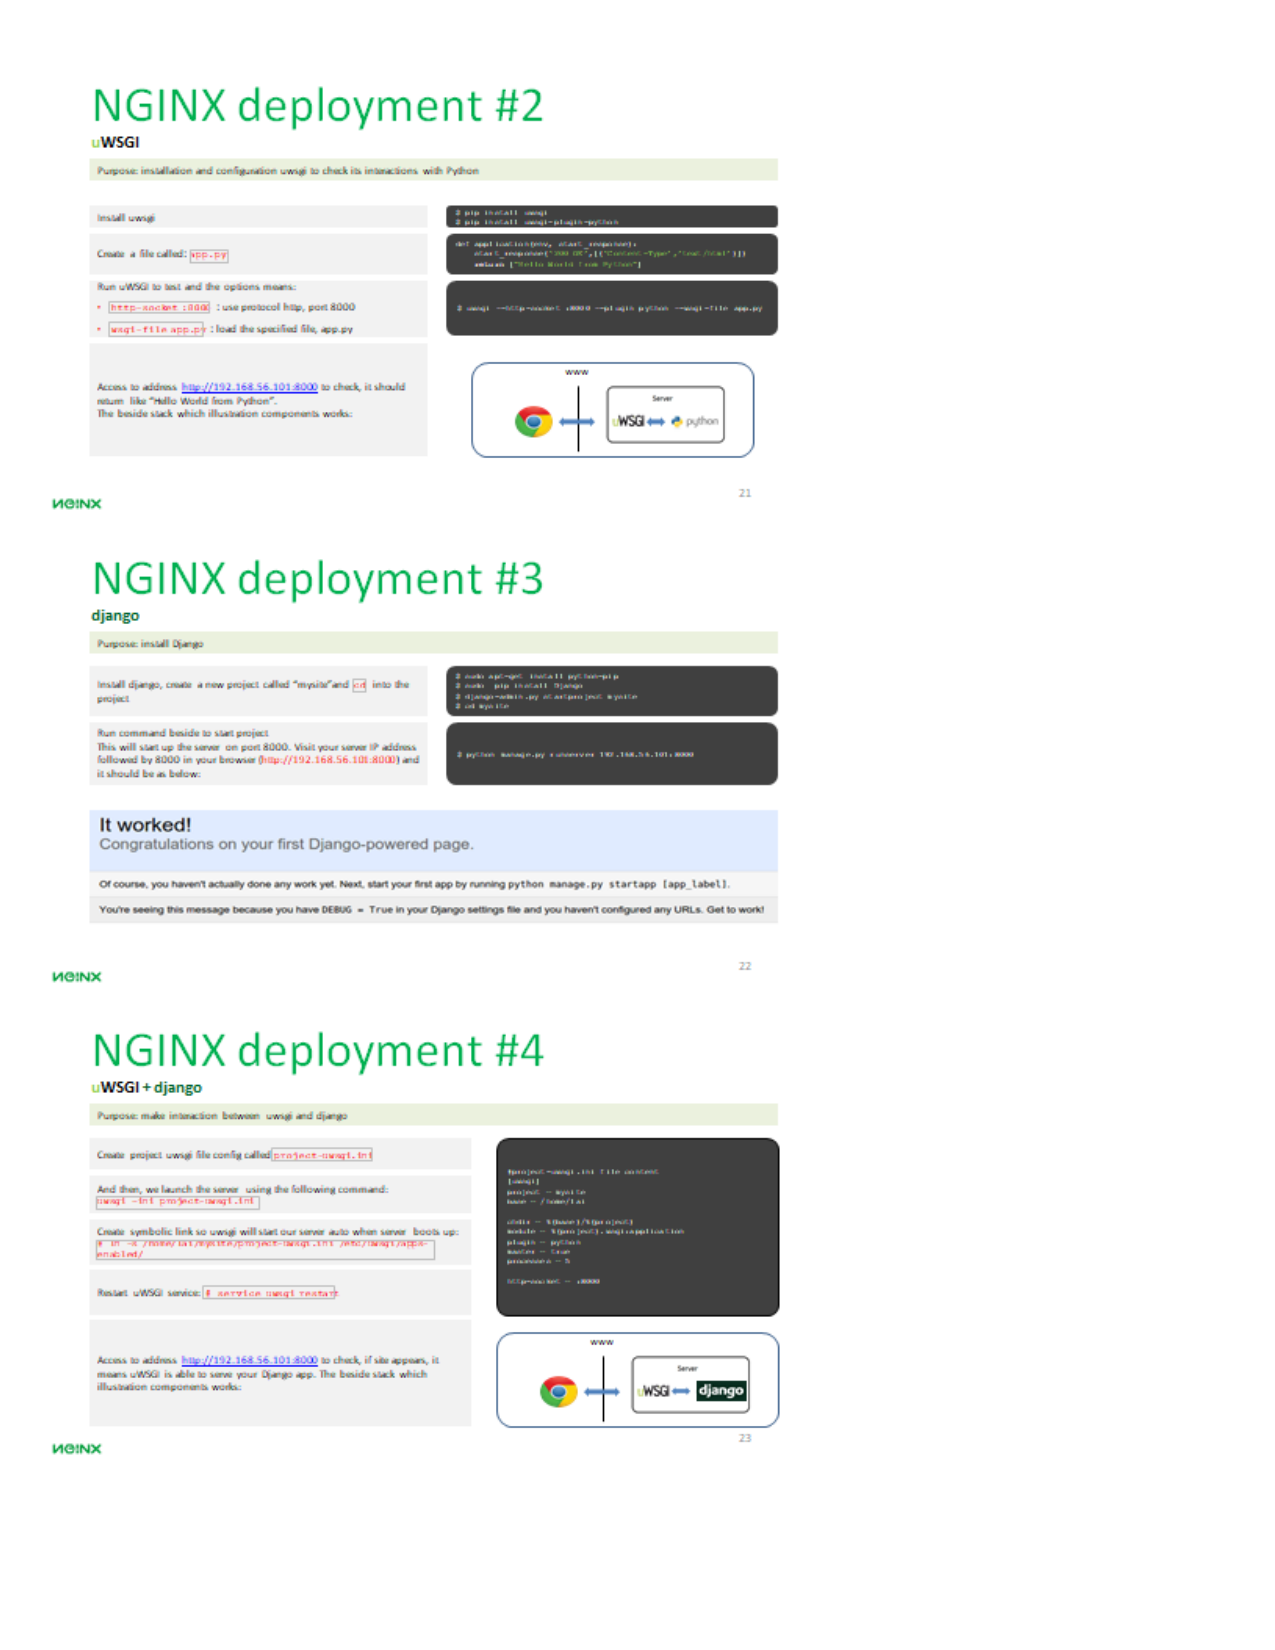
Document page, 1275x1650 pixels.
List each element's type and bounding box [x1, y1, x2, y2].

picture [46, 519, 797, 989]
picture [46, 992, 797, 1461]
picture [46, 46, 797, 516]
